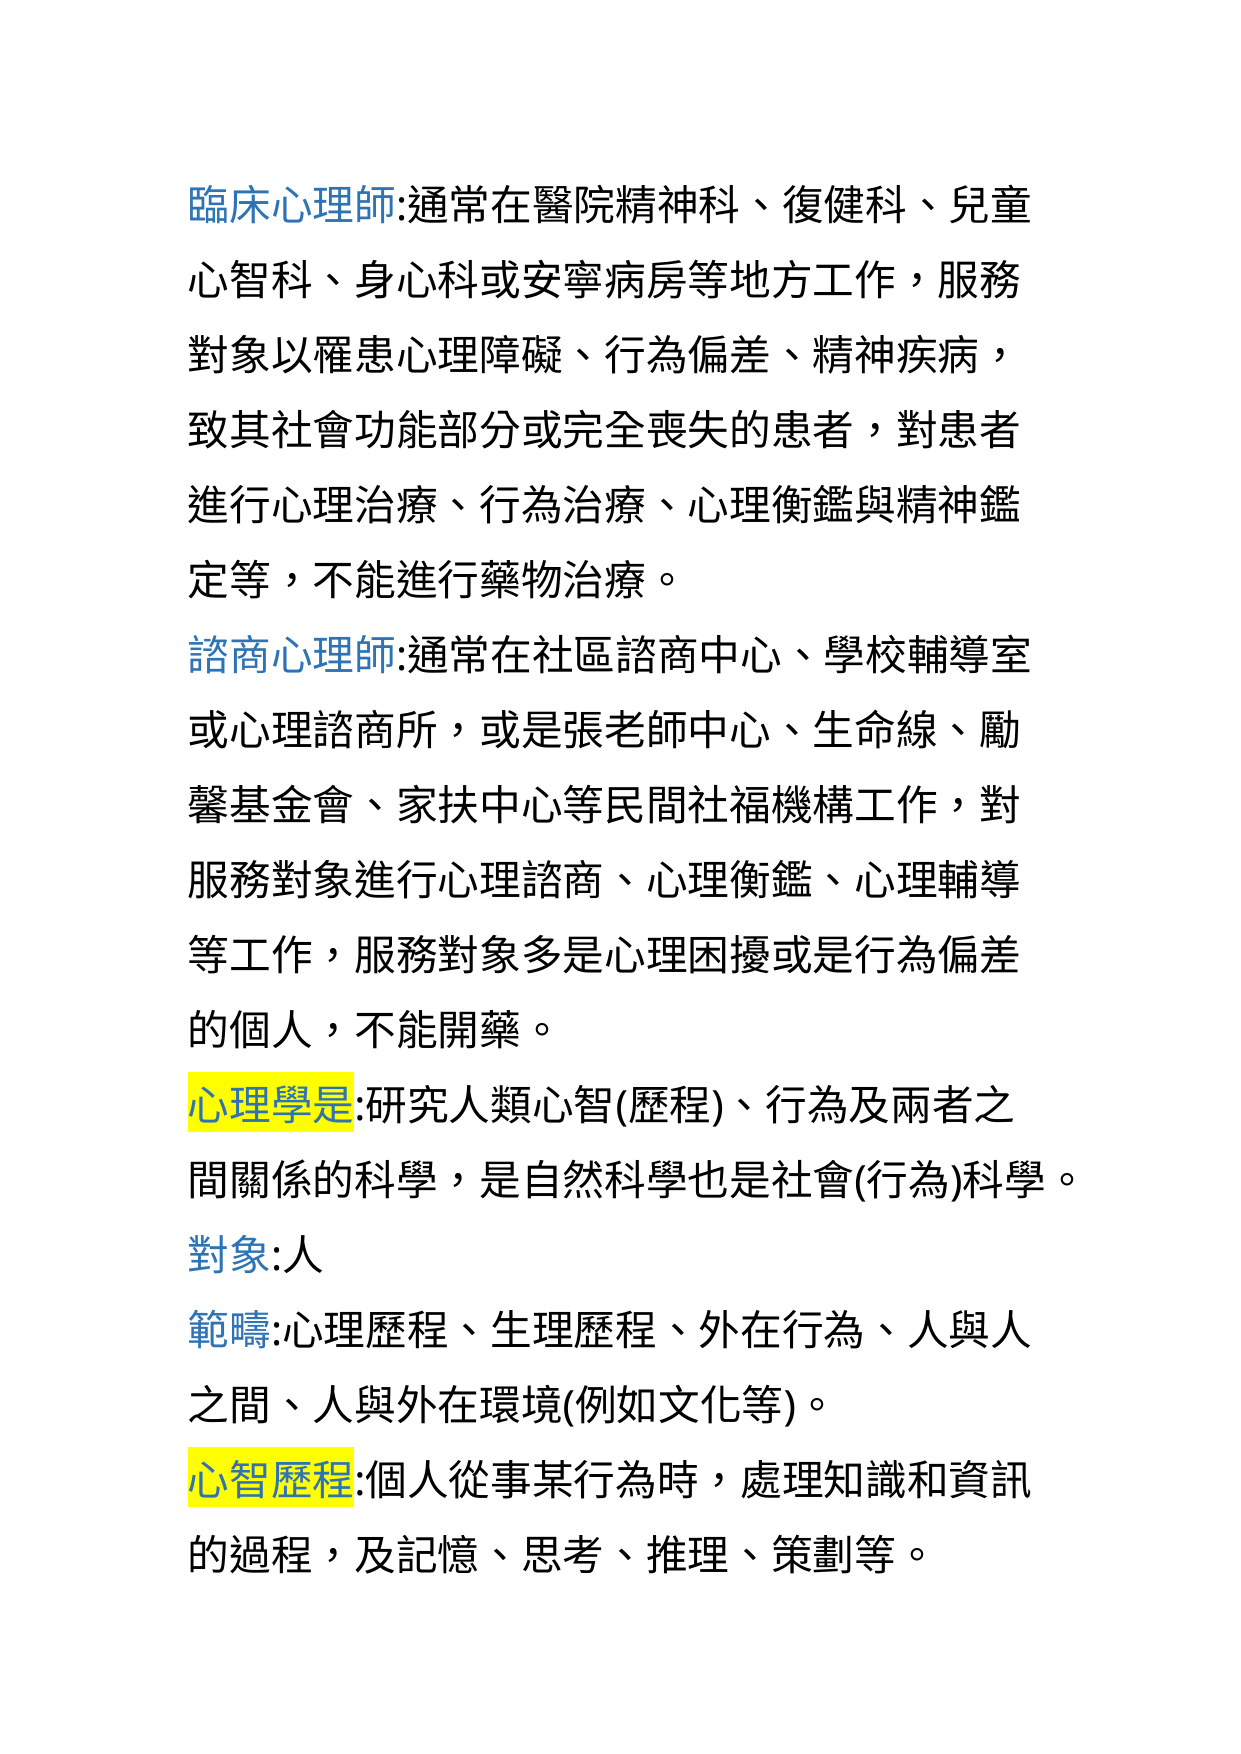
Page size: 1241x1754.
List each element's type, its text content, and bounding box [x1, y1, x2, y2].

text 臨床心理師:通常在醫院精神科、復健科、兒童心智科、身心科或安寧病房等地方工作，服務對象以罹患心理障礙、行為偏差、精神疾病，致其社會功能部分或完全喪失的患者，對患者進行心理治療、行為治療、心理衡鑑與精神鑑定等，不能進行藥物治療。 [187, 164, 1053, 614]
text 心智歷程:個人從事某行為時，處理知識和資訊的過程，及記憶、思考、推理、策劃等。 [187, 1439, 1053, 1589]
text 對象:人 [187, 1214, 1053, 1289]
text 範疇:心理歷程、生理歷程、外在行為、人與人之間、人與外在環境(例如文化等)。 [187, 1289, 1053, 1439]
text 諮商心理師:通常在社區諮商中心、學校輔導室或心理諮商所，或是張老師中心、生命線、勵馨基金會、家扶中心等民間社福機構工作，對服務對象進行心理諮商、心理衡鑑、心理輔導等工作，服務對象多是心理困擾或是行為偏差的個人，不能開藥。 [187, 614, 1053, 1064]
text 心理學是:研究人類心智(歷程)、行為及兩者之間關係的科學，是自然科學也是社會(行為)科學。 [187, 1064, 1053, 1214]
